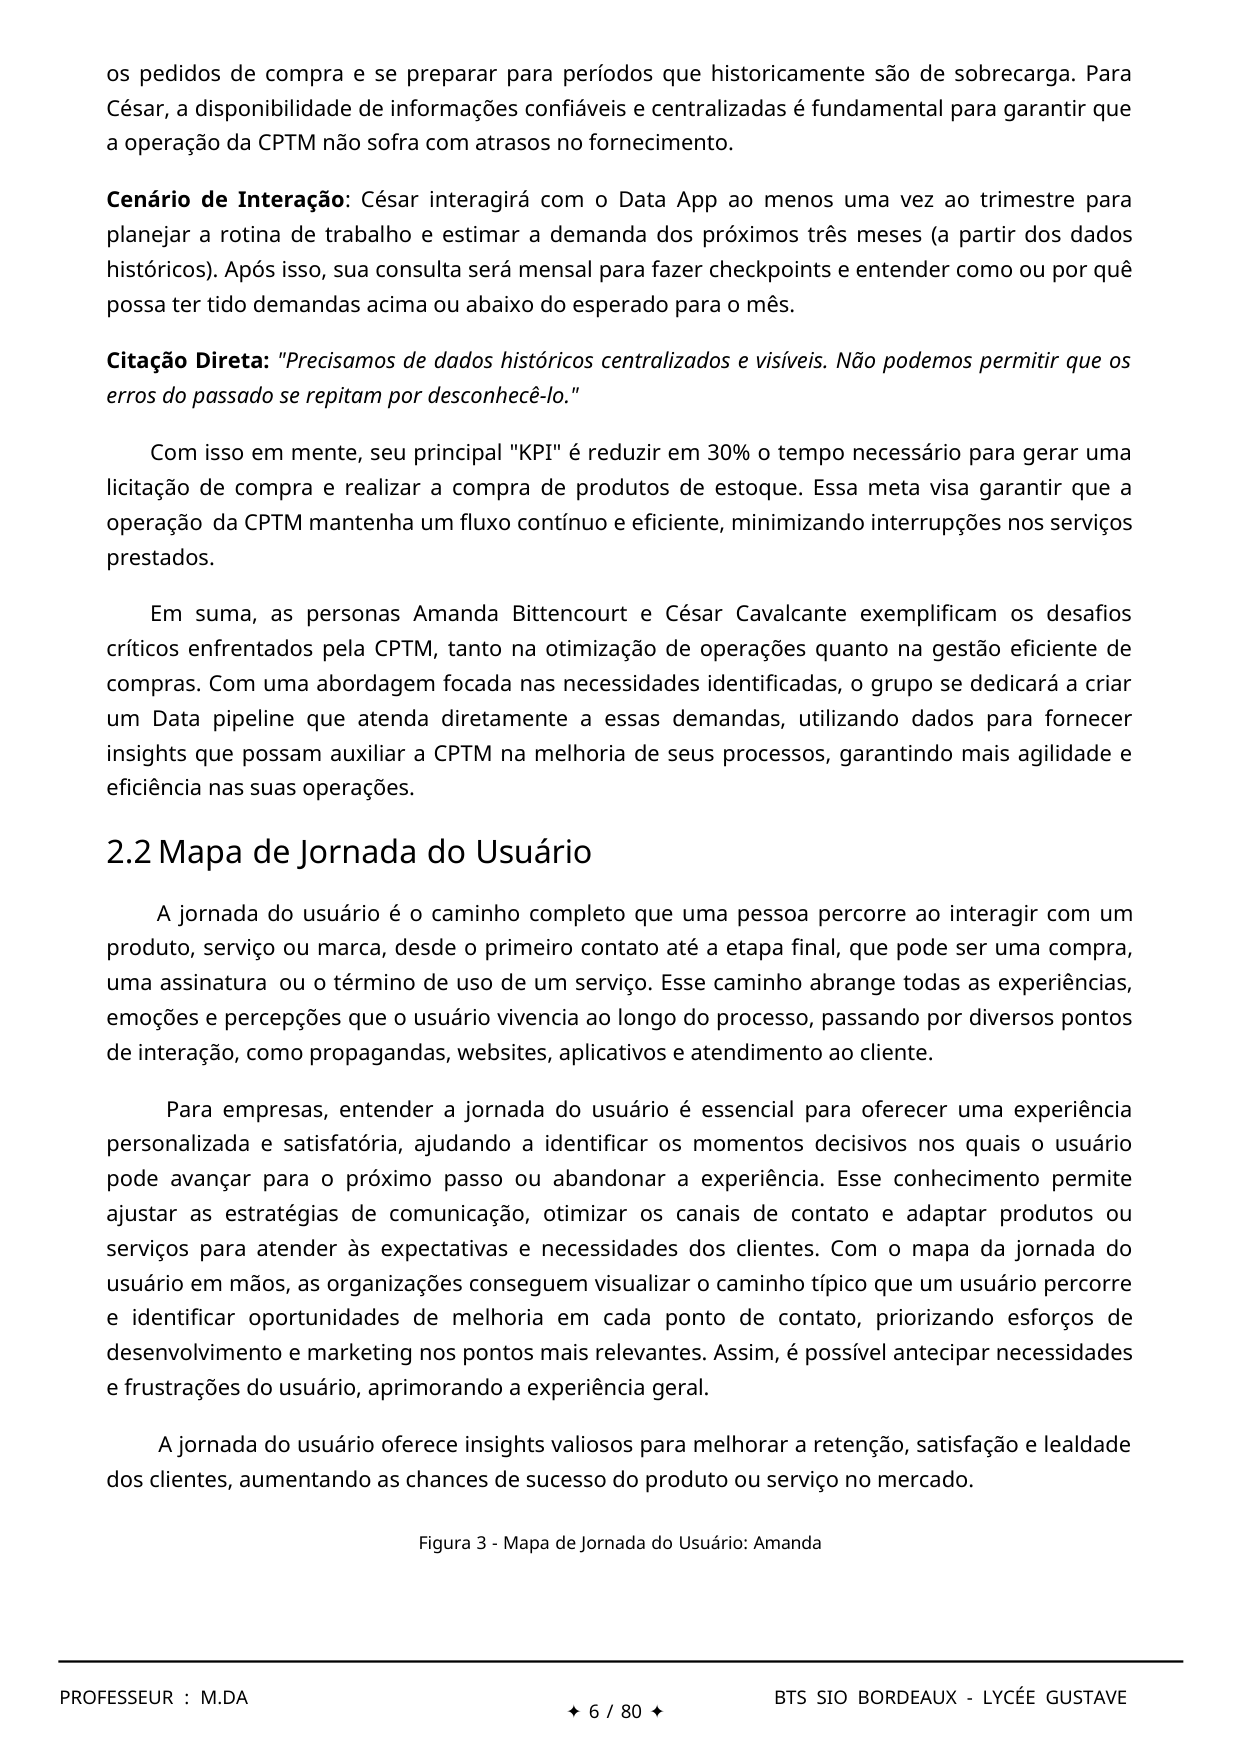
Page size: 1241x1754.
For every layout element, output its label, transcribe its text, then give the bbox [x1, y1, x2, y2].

text Com isso em mente, seu principal "KPI" é reduzir em 30% o tempo necessário para gerar uma licitação de compra e realizar a compra de produtos de estoque. Essa meta visa garantir que a operação da CPTM mantenha um fluxo contínuo e eficiente, minimizando interrupções nos serviços prestados. [106, 437, 1134, 571]
subtitle Mapa de Jornada do Usuário [106, 829, 1137, 873]
text Citação Direta: "Precisamos de dados históricos centralizados e visíveis. Não podemos permitir que os erros do passado se repitam por desconhecê-lo." [106, 346, 1133, 410]
text os pedidos de compra e se preparar para períodos que historicamente são de sobrecarga. Para César, a disponibilidade de informações confiáveis e centralizadas é fundamental para garantir que a operação da CPTM não sofra com atrasos no fornecimento. [106, 58, 1134, 157]
text Cenário de Interação: César interagirá com o Data App ao menos uma vez ao trimestre para planejar a rotina de trabalho e estimar a demanda dos próximos três meses (a partir dos dados históricos). Após isso, sua consulta será mensal para fazer checkpoints e entender como ou por quê possa ter tido demandas acima ou abaixo do esperado para o mês. [106, 184, 1134, 318]
text A jornada do usuário é o caminho completo que uma pessoa percorre ao interagir com um produto, serviço ou marca, desde o primeiro contato até a etapa final, que pode ser uma compra, uma assinatura ou o término de uso de um serviço. Esse caminho abrange todas as experiências, emoções e percepções que o usuário vivencia ao longo do processo, passando por diversos pontos de interação, como propagandas, websites, aplicativos e atendimento ao cliente. [106, 897, 1134, 1066]
text A jornada do usuário oferece insights valiosos para melhorar a retenção, satisfação e lealdade dos clientes, aumentando as chances de sucesso do produto ou serviço no mercado. [106, 1429, 1133, 1494]
text Figura 3 - Mapa de Jornada do Usuário: Amanda [103, 1531, 1137, 1555]
text Em suma, as personas Amanda Bittencourt e César Cavalcante exemplificam os desafios críticos enfrentados pela CPTM, tanto na otimização de operações quanto na gestão eficiente de compras. Com uma abordagem focada nas necessidades identificadas, o grupo se dedicará a criar um Data pipeline que atenda diretamente a essas demandas, utilizando dados para fornecer insights que possam auxiliar a CPTM na melhoria de seus processos, garantindo mais agilidade e eficiência nas suas operações. [106, 598, 1134, 802]
text Para empresas, entender a jornada do usuário é essencial para oferecer uma experiência personalizada e satisfatória, ajudando a identificar os momentos decisivos nos quais o usuário pode avançar para o próximo passo ou abandonar a experiência. Esse conhecimento permite ajustar as estratégias de comunicação, otimizar os canais de contato e adaptar produtos ou serviços para atender às expectativas e necessidades dos clientes. Com o mapa da jornada do usuário em mãos, as organizações conseguem visualizar o caminho típico que um usuário percorre e identificar oportunidades de melhoria em cada ponto de contato, priorizando esforços de desenvolvimento e marketing nos pontos mais relevantes. Assim, é possível antecipar necessidades e frustrações do usuário, aprimorando a experiência geral. [106, 1094, 1134, 1402]
